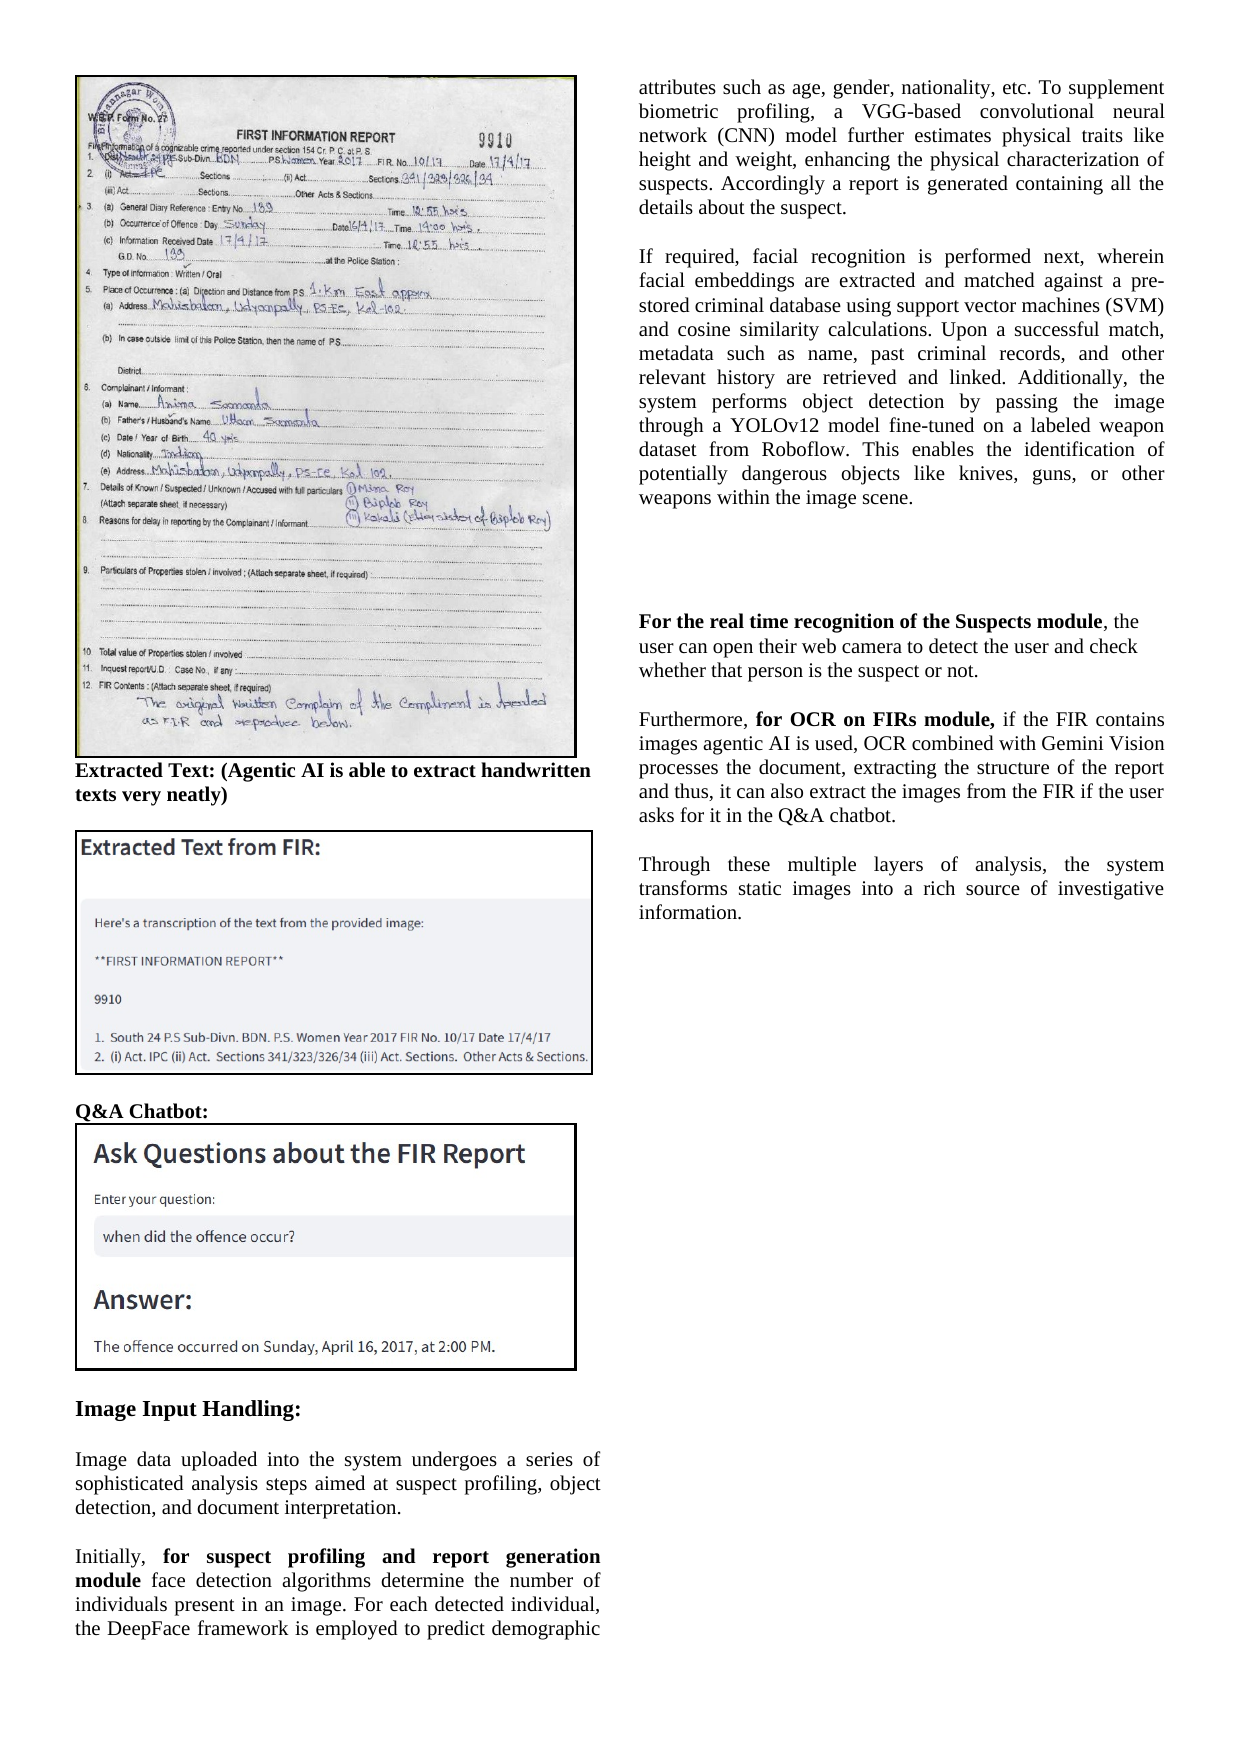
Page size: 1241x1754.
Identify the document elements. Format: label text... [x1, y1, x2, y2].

subtitle Initially, for suspect profiling and report generation module face detection algorithms determine the number of individuals present in an image. For each detected individual, the DeepFace framework is employed to predict demographic attributes such as age, gender, nationality, etc. To supplement biometric profiling, a VGG-based convolutional neural network (CNN) model further estimates physical traits like height and weight, enhancing the physical characterization of suspects. Accordingly a report is generated containing all the details about the suspect. [639, 75, 1165, 219]
text Extracted Text: (Agentic AI is able to extract handwritten texts very neatly) [75, 758, 601, 806]
text For the real time recognition of the Suspects module, the user can open their web camera to detect the user and check whether that person is the suspect or not. [639, 609, 1165, 682]
picture [77, 832, 591, 1073]
text Q&A Chatbot: [75, 1099, 601, 1123]
subtitle Image data uploaded into the system undergoes a series of sophisticated analysis steps aimed at suspect profiling, object detection, and document interpretation. [75, 1447, 601, 1519]
picture [77, 77, 574, 756]
subtitle Furthermore, for OCR on FIRs module, if the FIR contains images agentic AI is used, OCR combined with Gemini Vision processes the document, extracting the structure of the report and thus, it can also extract the images from the FIR if the user asks for it in the Q&A chatbot. [639, 707, 1165, 827]
picture [77, 1125, 574, 1368]
subtitle Through these multiple layers of analysis, the system transforms static images into a rich source of investigative information. [639, 852, 1165, 924]
subtitle Initially, for suspect profiling and report generation module face detection algorithms determine the number of individuals present in an image. For each detected individual, the DeepFace framework is employed to predict demographic attributes such as age, gender, nationality, etc. To supplement biometric profiling, a VGG-based convolutional neural network (CNN) model further estimates physical traits like height and weight, enhancing the physical characterization of suspects. Accordingly a report is generated containing all the details about the suspect. [75, 1544, 601, 1640]
subtitle Image Input Handling: [75, 1396, 601, 1422]
subtitle If required, facial recognition is performed next, wherein facial embeddings are extracted and matched against a pre-stored criminal database using support vector machines (SVM) and cosine similarity calculations. Upon a successful match, metadata such as name, past criminal records, and other relevant history are retrieved and linked. Additionally, the system performs object detection by passing the image through a YOLOv12 model fine-tuned on a labeled weapon dataset from Roboflow. This enables the identification of potentially dangerous objects like knives, guns, or other weapons within the image scene. [639, 244, 1165, 509]
